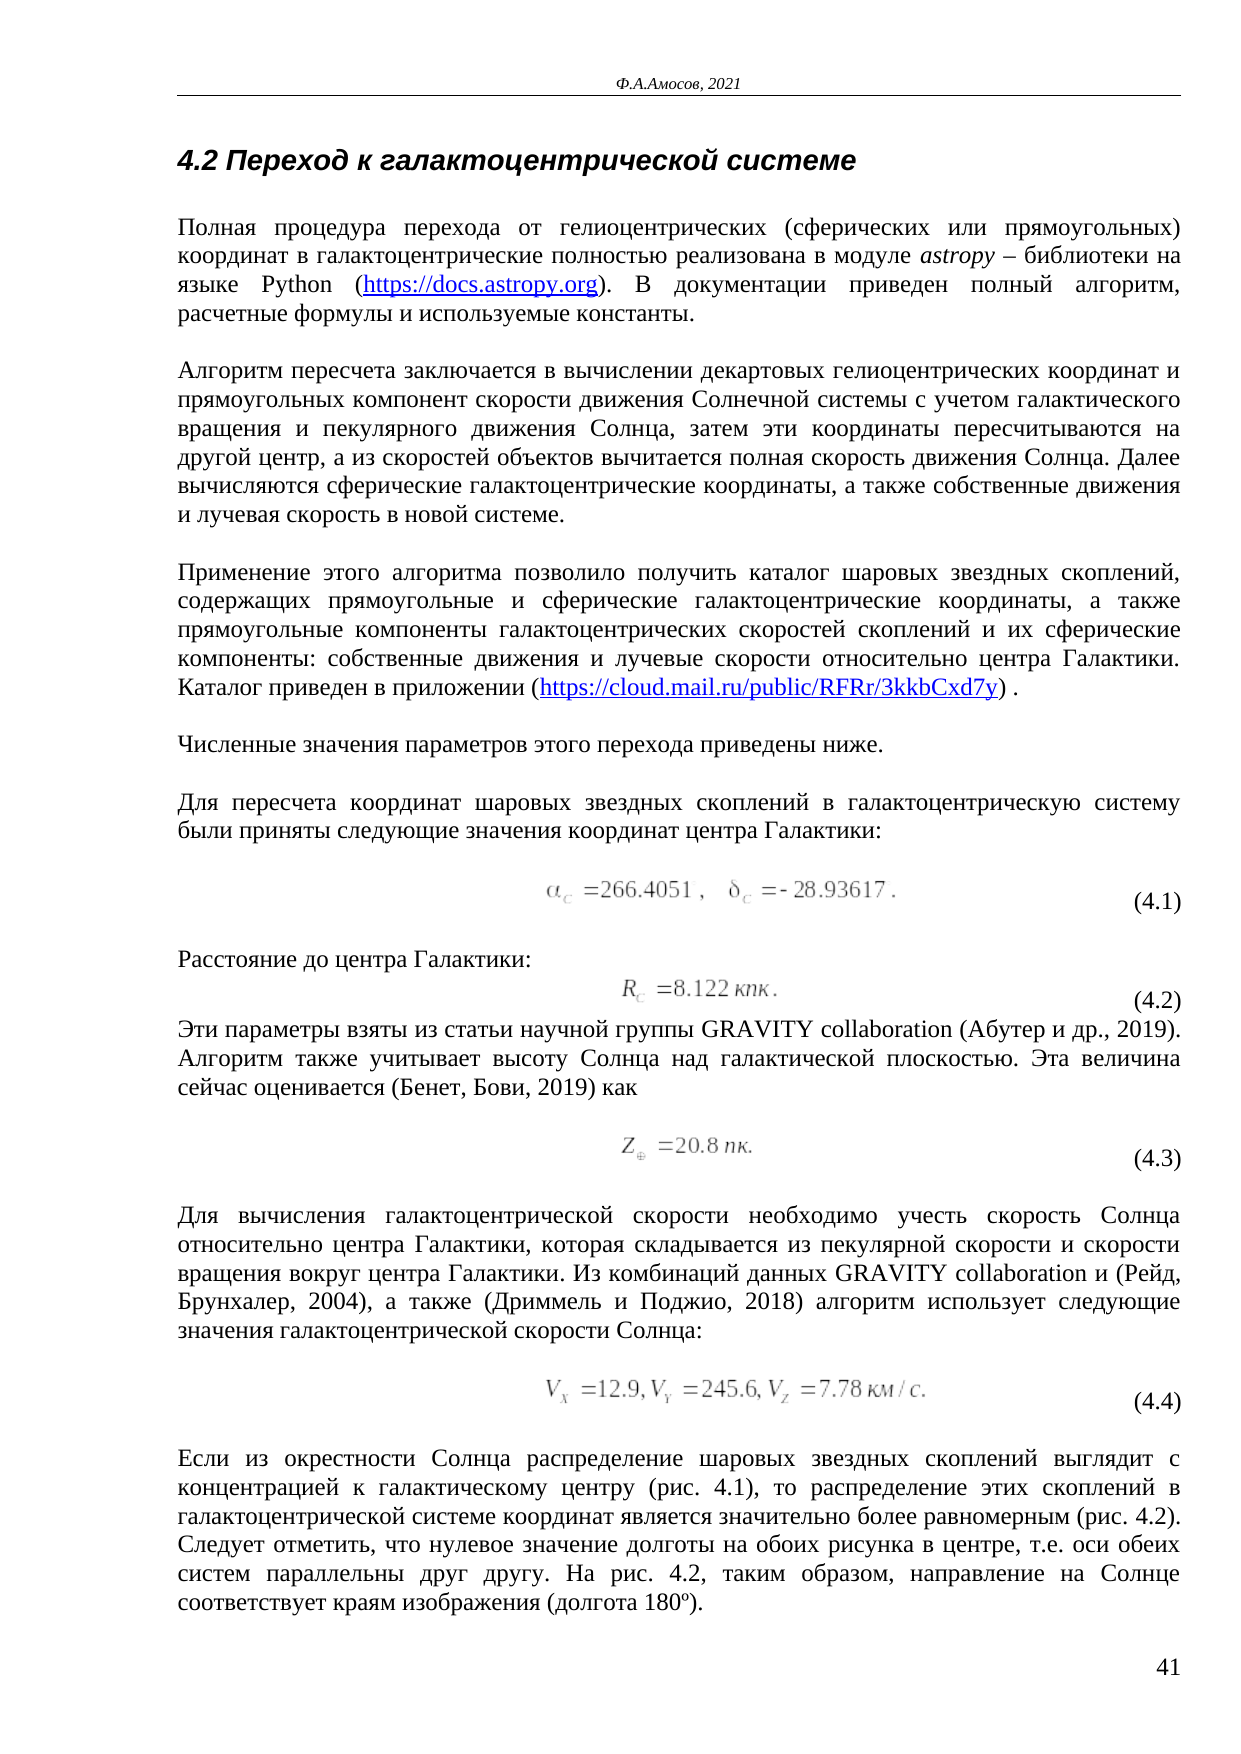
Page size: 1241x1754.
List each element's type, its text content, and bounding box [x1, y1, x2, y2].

text (4.3) [177, 1129, 1181, 1171]
text (4.2) [177, 972, 1181, 1014]
subtitle 4.2 Переход к галактоцентрической системе [177, 143, 1181, 177]
text Для вычисления галактоцентрической скорости необходимо учесть скорость Солнца относительно центра Галактики, которая складывается из пекулярной скорости и скорости вращения вокруг центра Галактики. Из комбинаций данных GRAVITY collaboration и (Рейд, Брунхалер, 2004), а также (Дриммель и Поджио, 2018) алгоритм использует следующие значения галактоцентрической скорости Солнца: [177, 1200, 1181, 1344]
text Расстояние до центра Галактики: [177, 944, 1181, 972]
text Эти параметры взяты из статьи научной группы GRAVITY collaboration (Абутер и др., 2019). Алгоритм также учитывает высоту Солнца над галактической плоскостью. Эта величина сейчас оценивается (Бенет, Бови, 2019) как [177, 1014, 1181, 1101]
text (4.1) [177, 873, 1181, 915]
text Для пересчета координат шаровых звездных скоплений в галактоцентрическую систему были приняты следующие значения координат центра Галактики: [177, 787, 1181, 844]
text Если из окрестности Солнца распределение шаровых звездных скоплений выглядит с концентрацией к галактическому центру (рис. 4.1), то распределение этих скоплений в галактоцентрической системе координат является значительно более равномерным (рис. 4.2). Следует отметить, что нулевое значение долготы на обоих рисунка в центре, т.е. оси обеих систем параллельны друг другу. На рис. 4.2, таким образом, направление на Солнце соответствует краям изображения (долгота 180º). [177, 1443, 1181, 1616]
text Применение этого алгоритма позволило получить каталог шаровых звездных скоплений, содержащих прямоугольные и сферические галактоцентрические координаты, а также прямоугольные компоненты галактоцентрических скоростей скоплений и их сферические компоненты: собственные движения и лучевые скорости относительно центра Галактики. Каталог приведен в приложении (https://cloud.mail.ru/public/RFRr/3kkbCxd7y) . [177, 557, 1181, 700]
text (4.4) [177, 1373, 1181, 1414]
text Полная процедура перехода от гелиоцентрических (сферических или прямоугольных) координат в галактоцентрические полностью реализована в модуле astropy – библиотеки на языке Python (https://docs.astropy.org). В документации приведен полный алгоритм, расчетные формулы и используемые константы. [177, 212, 1181, 327]
text Алгоритм пересчета заключается в вычислении декартовых гелиоцентрических координат и прямоугольных компонент скорости движения Солнечной системы с учетом галактического вращения и пекулярного движения Солнца, затем эти координаты пересчитываются на другой центр, а из скоростей объектов вычитается полная скорость движения Солнца. Далее вычисляются сферические галактоцентрические координаты, а также собственные движения и лучевая скорость в новой системе. [177, 355, 1181, 528]
text Численные значения параметров этого перехода приведены ниже. [177, 729, 1181, 758]
